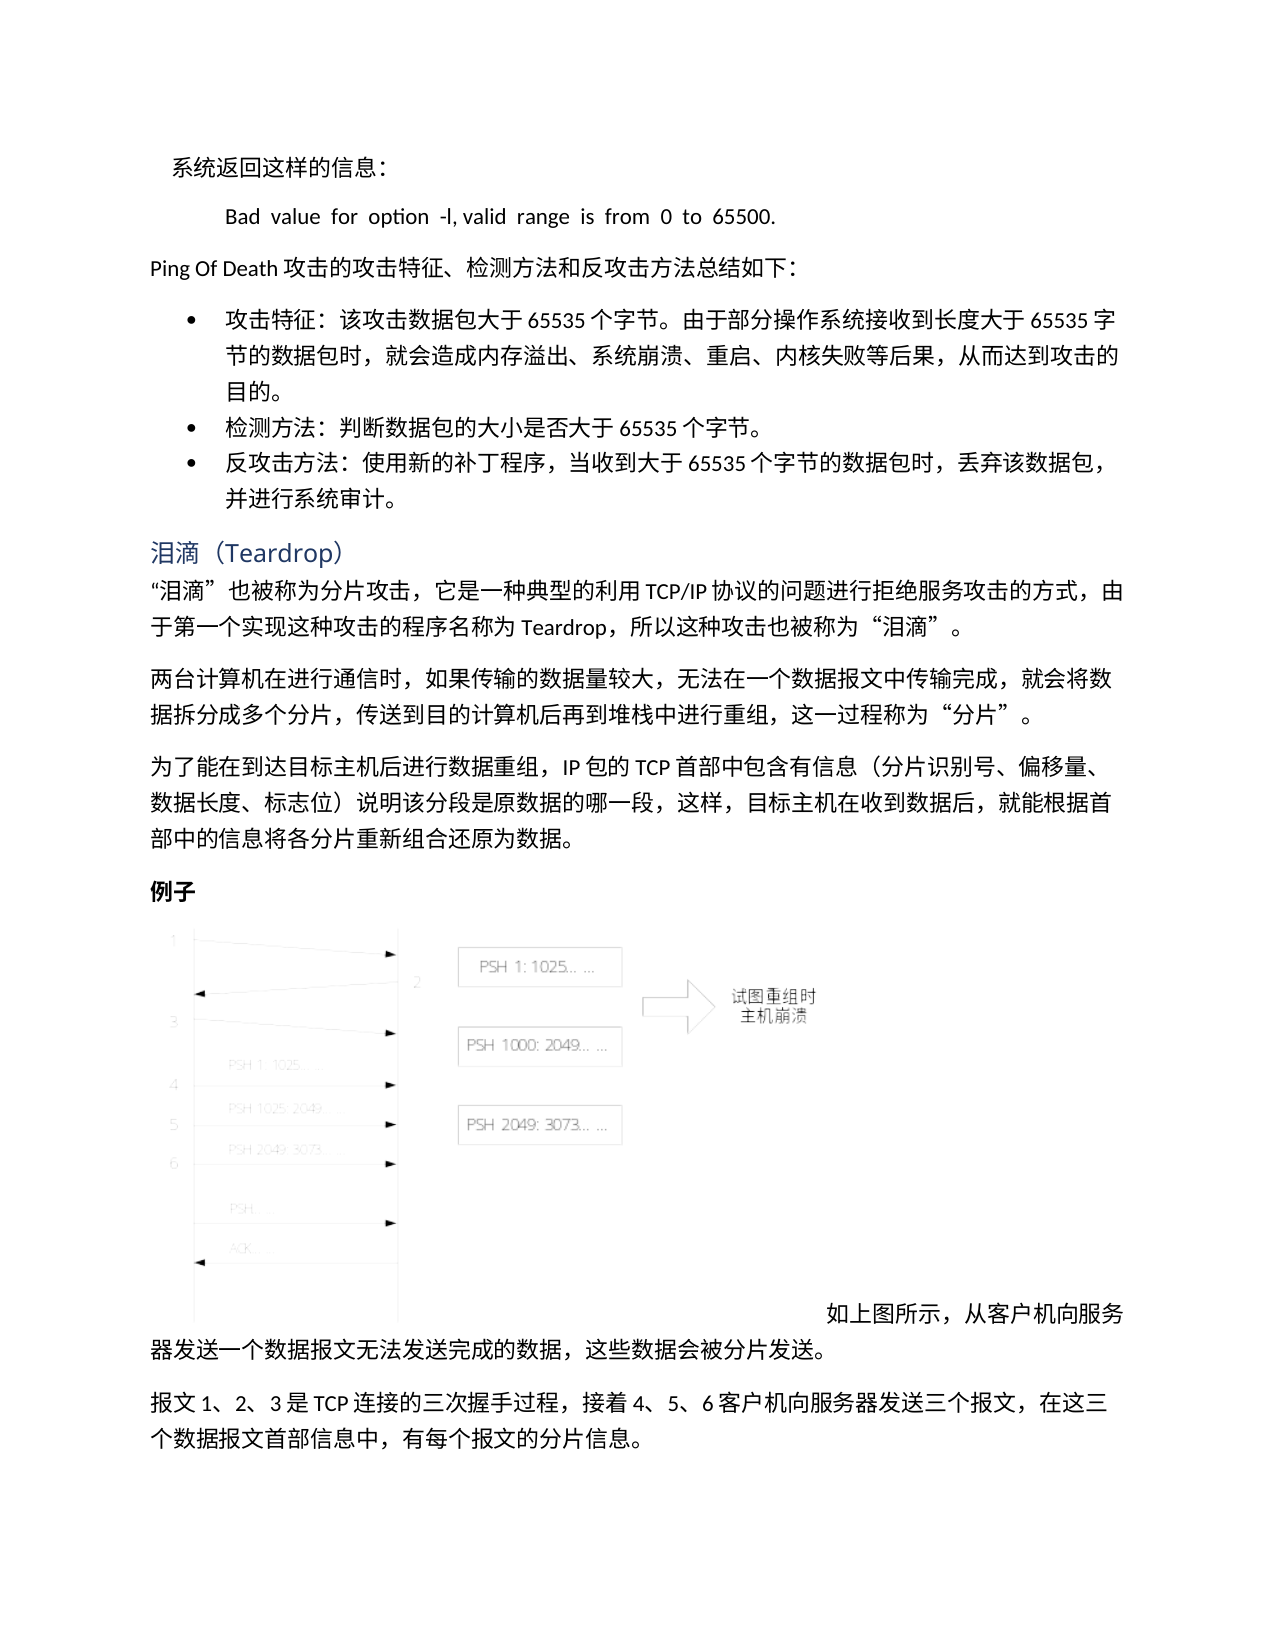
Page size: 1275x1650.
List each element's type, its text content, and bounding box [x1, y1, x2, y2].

list 检测方法：判断数据包的大小是否大于65535个字节。 [187, 409, 1125, 443]
list 攻击特征：该攻击数据包大于65535个字节。由于部分操作系统接收到长度大于65535字节的数据包时，就会造成内存溢出、系统崩溃、重启、内核失败等后果，从而达到攻击的目的。 [187, 302, 1125, 407]
list 反攻击方法：使用新的补丁程序，当收到大于65535个字节的数据包时，丢弃该数据包，并进行系统审计。 [187, 445, 1125, 514]
text 如上图所示，从客户机向服务器发送一个数据报文无法发送完成的数据，这些数据会被分片发送。 [150, 926, 1125, 1365]
text 两台计算机在进行通信时，如果传输的数据量较大，无法在一个数据报文中传输完成，就会将数据拆分成多个分片，传送到目的计算机后再到堆栈中进行重组，这一过程称为“分片”。 [150, 661, 1125, 730]
text Bad value for option -l, valid range is from 0 to 65500. [150, 202, 1125, 231]
text 例子 [150, 873, 1125, 907]
text 为了能在到达目标主机后进行数据重组，IP包的TCP首部中包含有信息（分片识别号、偏移量、数据长度、标志位）说明该分段是原数据的哪一段，这样，目标主机在收到数据后，就能根据首部中的信息将各分片重新组合还原为数据。 [150, 749, 1125, 854]
text 报文1、2、3是TCP连接的三次握手过程，接着4、5、6客户机向服务器发送三个报文，在这三个数据报文首部信息中，有每个报文的分片信息。 [150, 1384, 1125, 1454]
text “泪滴”也被称为分片攻击，它是一种典型的利用TCP/IP协议的问题进行拒绝服务攻击的方式，由于第一个实现这种攻击的程序名称为Teardrop，所以这种攻击也被称为“泪滴”。 [150, 573, 1125, 642]
text Ping Of Death攻击的攻击特征、检测方法和反攻击方法总结如下： [150, 249, 1125, 283]
subtitle 泪滴（Teardrop） [150, 533, 1125, 570]
text 系统返回这样的信息： [150, 150, 1125, 183]
